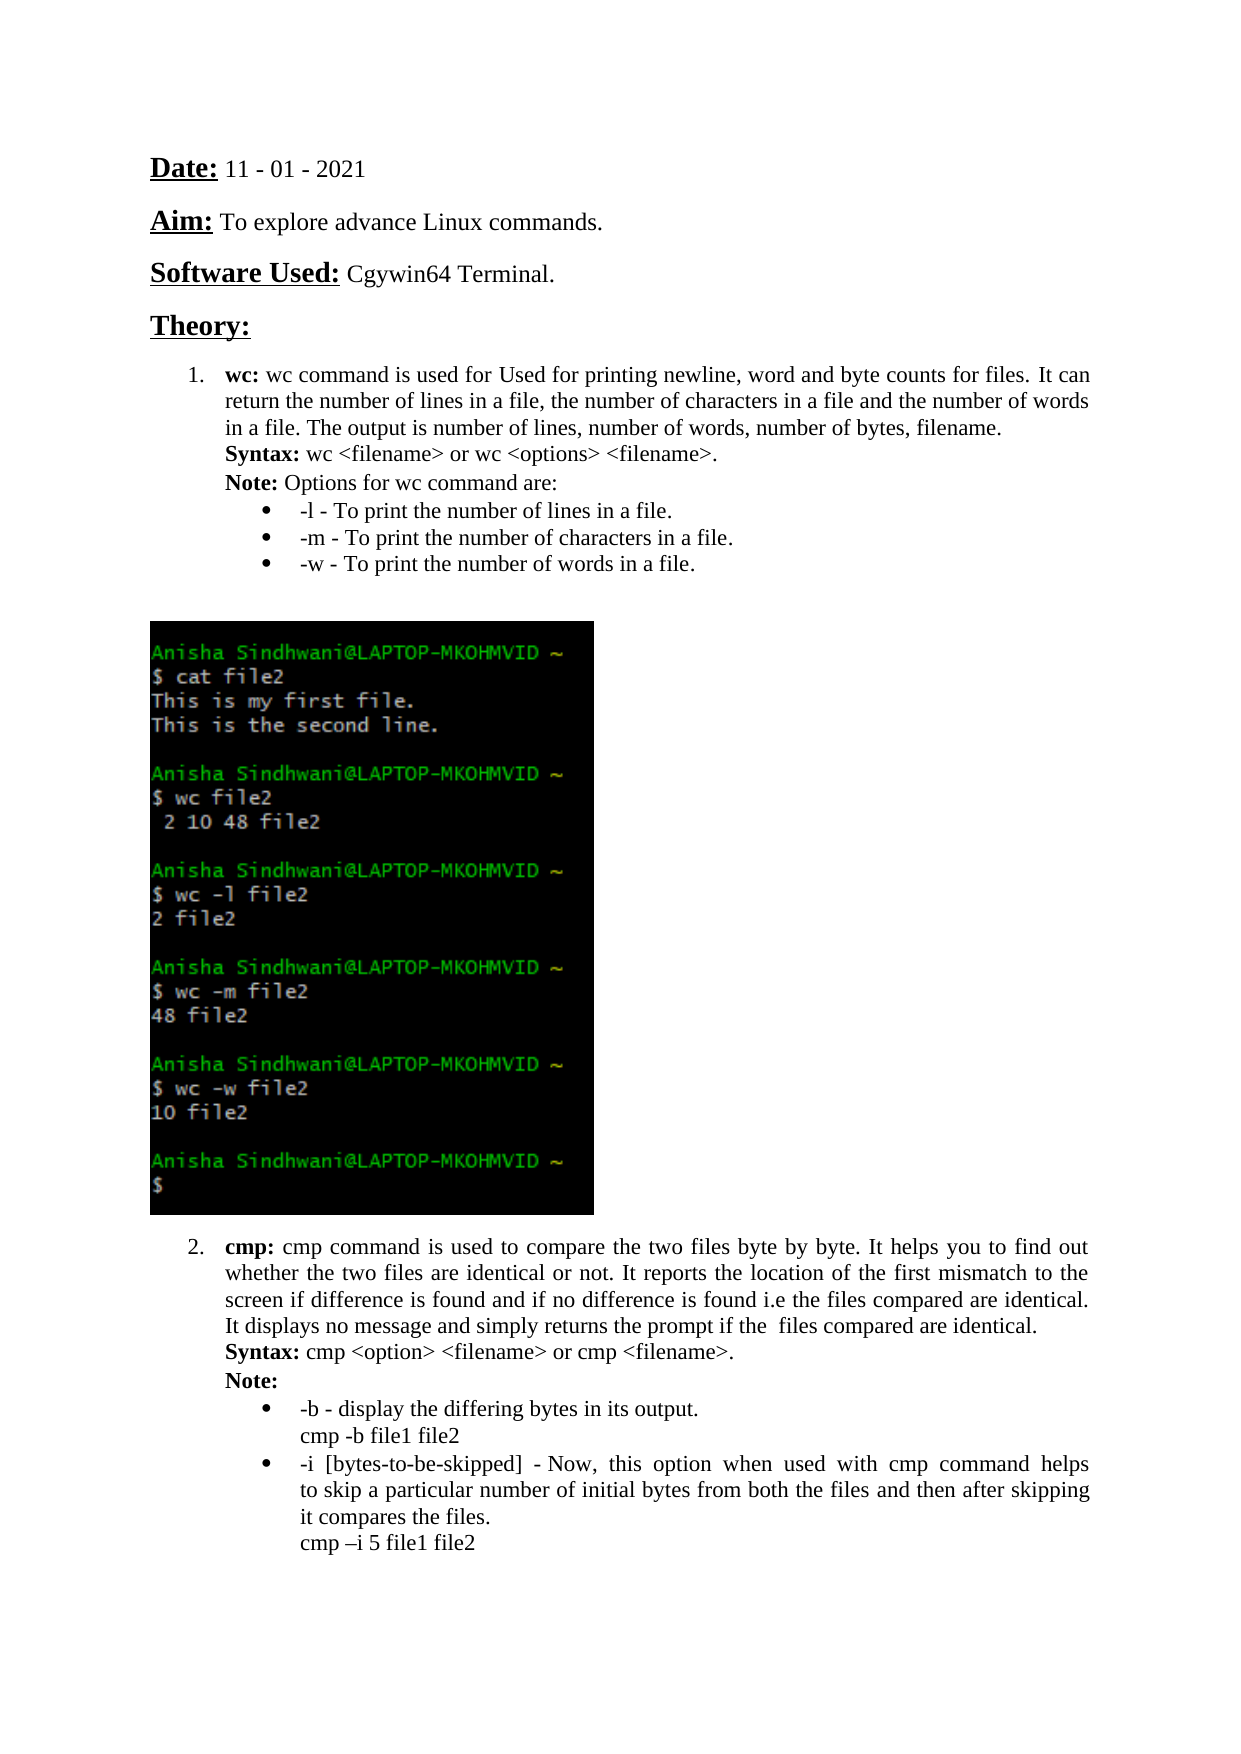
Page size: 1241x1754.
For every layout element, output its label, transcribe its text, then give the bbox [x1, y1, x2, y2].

text Theory: [150, 308, 1090, 342]
list wc: wc command is used for Used for printing newline, word and byte counts for files. It can return the number of lines in a file, the number of characters in a file and the number of words in a file. The output is number of lines, number of words, number of bytes, filename. [187, 361, 1090, 440]
list cmp –i 5 file1 file2 [300, 1529, 1090, 1556]
list Note: [225, 1367, 1090, 1393]
list Note: Options for wc command are: [225, 469, 1090, 495]
text Aim: To explore advance Linux commands. [150, 203, 1090, 236]
picture [150, 621, 594, 1215]
list cmp -b file1 file2 [300, 1422, 1090, 1448]
list Syntax: wc <filename> or wc <options> <filename>. [225, 440, 1090, 467]
list -b - display the differing bytes in its output. [262, 1395, 1090, 1422]
list cmp: cmp command is used to compare the two files byte by byte. It helps you to find out whether the two files are identical or not. It reports the location of the first mismatch to the screen if difference is found and if no difference is found i.e the files compared are identical. It displays no message and simply returns the prompt if the files compared are identical. [187, 1233, 1090, 1338]
list -m - To print the number of characters in a file. [262, 523, 1090, 550]
text Software Used: Cgywin64 Terminal. [150, 256, 1090, 289]
text Date: 11 - 01 - 2021 [150, 150, 1090, 183]
list -w - To print the number of words in a file. [262, 550, 1090, 576]
list -i [bytes-to-be-skipped] - Now, this option when used with cmp command helps to skip a particular number of initial bytes from both the files and then after skipping it compares the files. [262, 1450, 1090, 1529]
list Syntax: cmp <option> <filename> or cmp <filename>. [225, 1338, 1090, 1365]
list -l - To print the number of lines in a file. [262, 497, 1090, 523]
